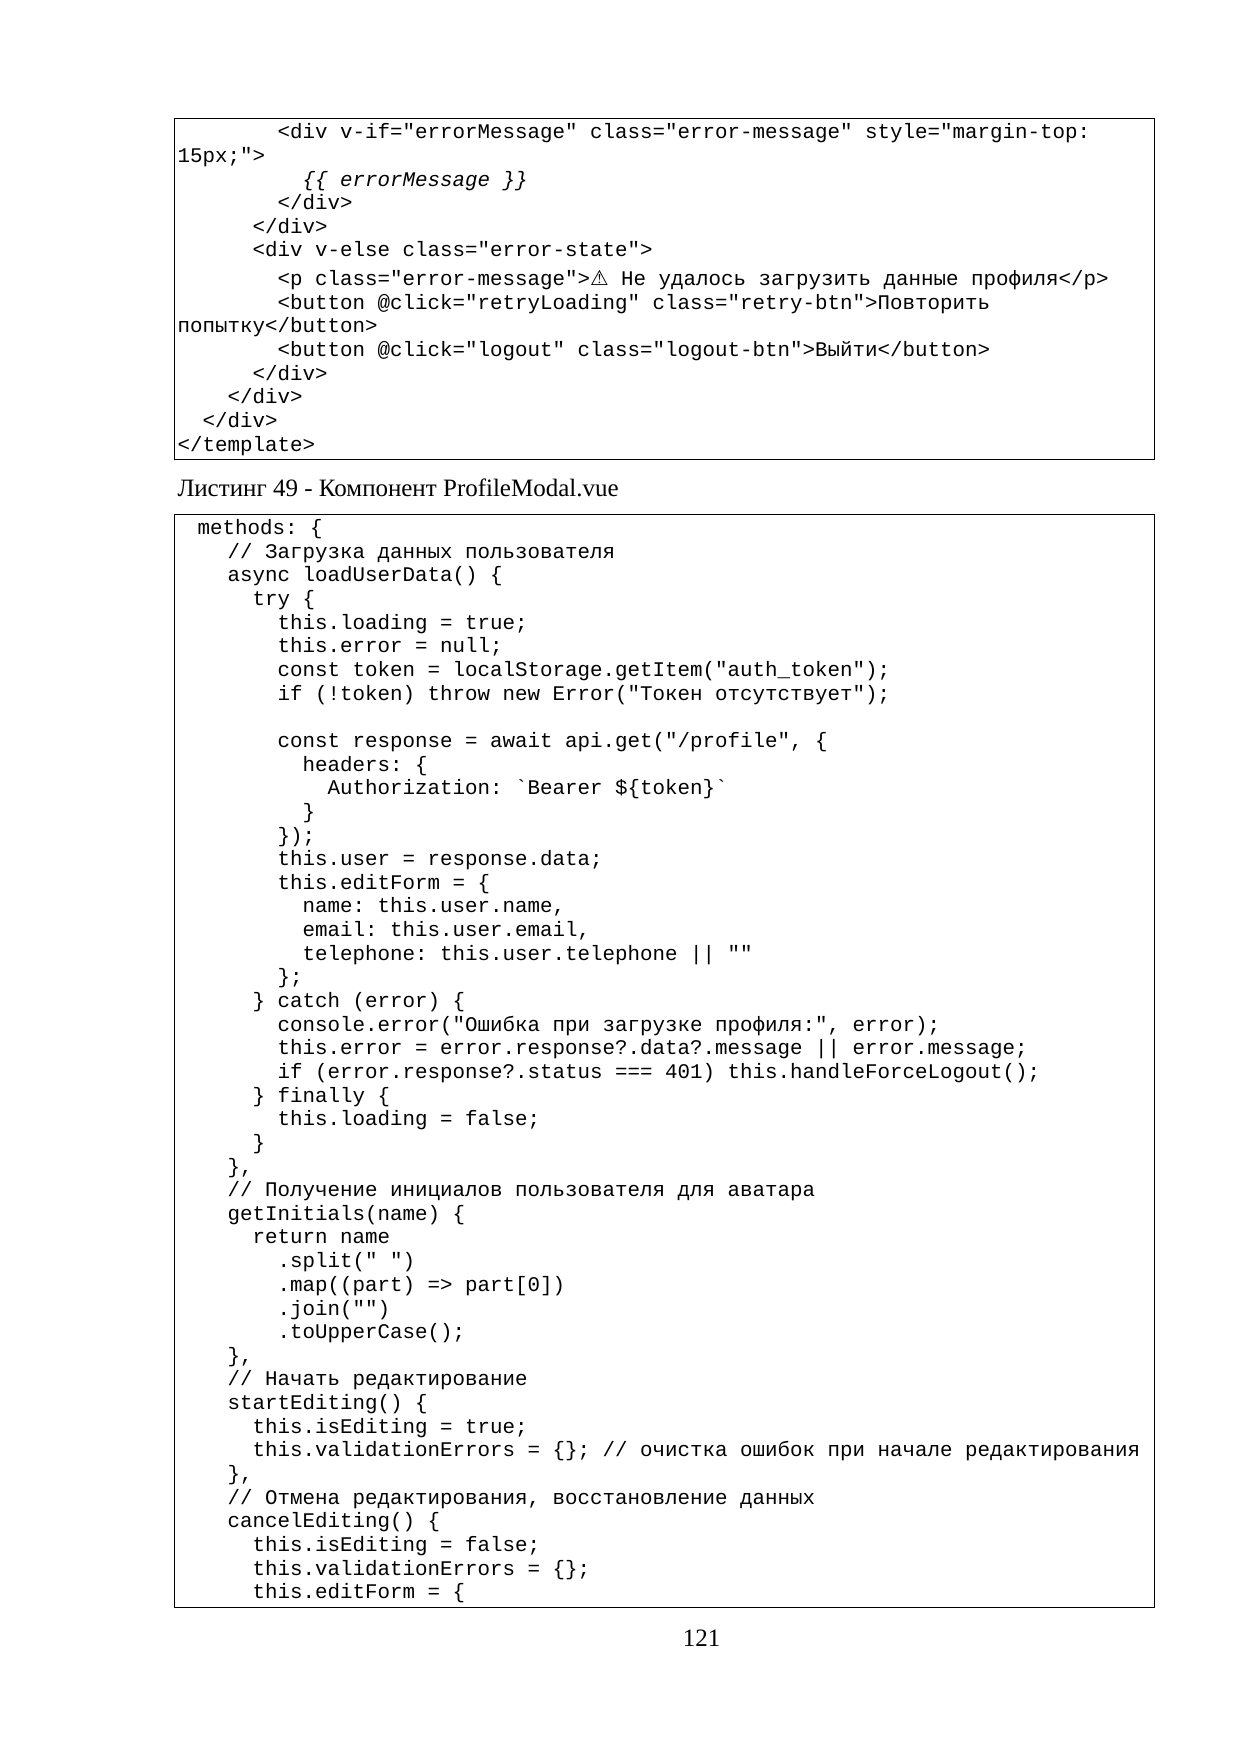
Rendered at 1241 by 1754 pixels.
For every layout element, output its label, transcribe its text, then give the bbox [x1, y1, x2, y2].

text </div> [177, 410, 1152, 430]
text // Получение инициалов пользователя для аватара [177, 1179, 1152, 1203]
text // Загрузка данных пользователя [177, 541, 1152, 564]
text return name [177, 1227, 1152, 1250]
text this.isEditing = false; [177, 1534, 1152, 1558]
text <p class="error-message">⚠️ Не удалось загрузить данные профиля</p> [177, 263, 1152, 292]
text .join("") [177, 1297, 1152, 1321]
text .toUpperCase(); [177, 1321, 1152, 1345]
text </div> [177, 363, 1152, 386]
text cancelEditing() { [177, 1510, 1152, 1534]
text try { [177, 588, 1152, 612]
text this.editForm = { [177, 872, 1152, 896]
text <div v-else class="error-state"> [177, 239, 1152, 263]
text async loadUserData() { [177, 564, 1152, 588]
text getInitials(name) { [177, 1203, 1152, 1227]
text </div> [177, 216, 1152, 239]
text this.isEditing = true; [177, 1416, 1152, 1439]
text // Отмена редактирования, восстановление данных [177, 1487, 1152, 1510]
text headers: { [177, 754, 1152, 777]
text const token = localStorage.getItem("auth_token"); [177, 659, 1152, 683]
text this.validationErrors = {}; [177, 1558, 1152, 1578]
text console.error("Ошибка при загрузке профиля:", error); [177, 1014, 1152, 1037]
text }, [177, 1463, 1152, 1487]
text this.user = response.data; [177, 848, 1152, 872]
text </div> [177, 192, 1152, 216]
text .split(" ") [177, 1250, 1152, 1274]
text methods: { [175, 515, 1154, 541]
text }, [177, 1345, 1152, 1368]
text this.editForm = { [175, 1578, 1154, 1607]
text // Начать редактирование [177, 1368, 1152, 1392]
text name: this.user.name, [177, 896, 1152, 919]
text Листинг 49 - Компонент ProfileModal.vue [177, 473, 1152, 502]
text this.error = error.response?.data?.message || error.message; [177, 1037, 1152, 1061]
text {{ errorMessage }} [177, 168, 1152, 192]
text </template> [175, 430, 1154, 459]
text Authorization: `Bearer ${token}` [177, 777, 1152, 801]
text if (error.response?.status === 401) this.handleForceLogout(); [177, 1061, 1152, 1085]
text }, [177, 1156, 1152, 1179]
text if (!token) throw new Error("Токен отсутствует"); [177, 683, 1152, 706]
text } [177, 1132, 1152, 1156]
text this.loading = true; [177, 612, 1152, 635]
text <div v-if="errorMessage" class="error-message" style="margin-top: 15px;"> [175, 119, 1154, 168]
text this.loading = false; [177, 1108, 1152, 1132]
text const response = await api.get("/profile", { [177, 730, 1152, 754]
text email: this.user.email, [177, 919, 1152, 943]
text startEditing() { [177, 1392, 1152, 1416]
text } [177, 801, 1152, 824]
text <button @click="retryLoading" class="retry-btn">Повторить попытку</button> [177, 292, 1152, 339]
text this.error = null; [177, 635, 1152, 659]
text this.validationErrors = {}; // очистка ошибок при начале редактирования [177, 1439, 1152, 1463]
text <button @click="logout" class="logout-btn">Выйти</button> [177, 339, 1152, 363]
text }; [177, 966, 1152, 990]
text .map((part) => part[0]) [177, 1274, 1152, 1297]
text </div> [177, 386, 1152, 410]
text } catch (error) { [177, 990, 1152, 1014]
text } finally { [177, 1085, 1152, 1108]
text }); [177, 824, 1152, 848]
text telephone: this.user.telephone || "" [177, 943, 1152, 966]
